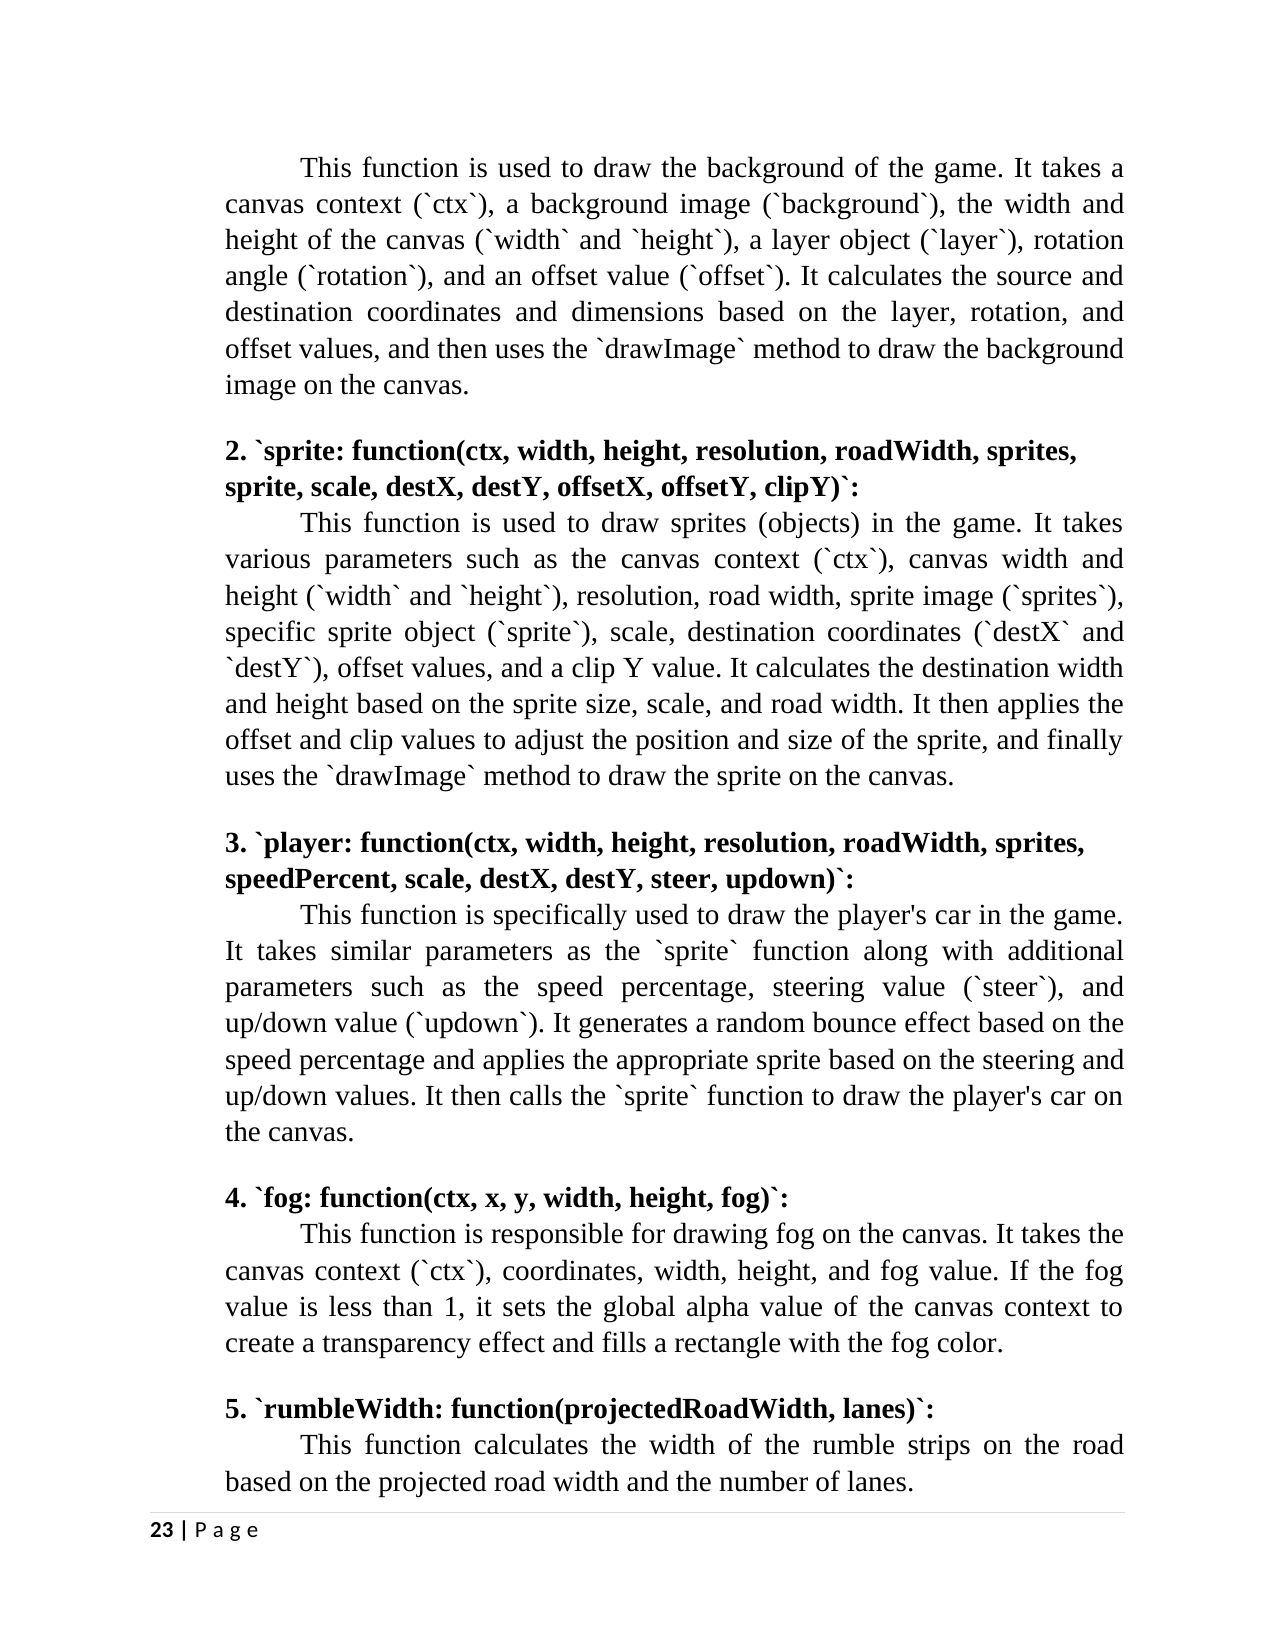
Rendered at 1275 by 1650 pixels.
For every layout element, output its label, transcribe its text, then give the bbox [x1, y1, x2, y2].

text This function calculates the width of the rumble strips on the road based on the projected road width and the number of lanes. [225, 1427, 1125, 1497]
text 2. `sprite: function(ctx, width, height, resolution, roadWidth, sprites, sprite, scale, destX, destY, offsetX, offsetY, clipY)`: [225, 433, 1125, 503]
text 4. `fog: function(ctx, x, y, width, height, fog)`: [225, 1180, 1125, 1214]
text This function is responsible for drawing fog on the canvas. It takes the canvas context (`ctx`), coordinates, width, height, and fog value. If the fog value is less than 1, it sets the global alpha value of the canvas context to create a transparency effect and fills a rectangle with the fog color. [225, 1217, 1125, 1358]
text 3. `player: function(ctx, width, height, resolution, roadWidth, sprites, speedPercent, scale, destX, destY, steer, updown)`: [225, 825, 1125, 894]
text This function is used to draw the background of the game. It takes a canvas context (`ctx`), a background image (`background`), the width and height of the canvas (`width` and `height`), a layer object (`layer`), rotation angle (`rotation`), and an offset value (`offset`). It calculates the source and destination coordinates and dimensions based on the layer, rotation, and offset values, and then uses the `drawImage` method to draw the background image on the canvas. [225, 150, 1125, 400]
text This function is specifically used to draw the player's car in the game. It takes similar parameters as the `sprite` function along with additional parameters such as the speed percentage, steering value (`steer`), and up/down value (`updown`). It generates a random bounce effect based on the speed percentage and applies the appropriate sprite based on the steering and up/down values. It then calls the `sprite` function to draw the player's car on the canvas. [225, 897, 1125, 1148]
text This function is used to draw sprites (objects) in the game. It takes various parameters such as the canvas context (`ctx`), canvas width and height (`width` and `height`), resolution, road width, sprite image (`sprites`), specific sprite object (`sprite`), scale, destination coordinates (`destX` and `destY`), offset values, and a clip Y value. It calculates the destination width and height based on the sprite size, scale, and road width. It then applies the offset and clip values to adjust the position and size of the sprite, and finally uses the `drawImage` method to draw the sprite on the canvas. [225, 506, 1125, 792]
text 5. `rumbleWidth: function(projectedRoadWidth, lanes)`: [225, 1391, 1125, 1425]
